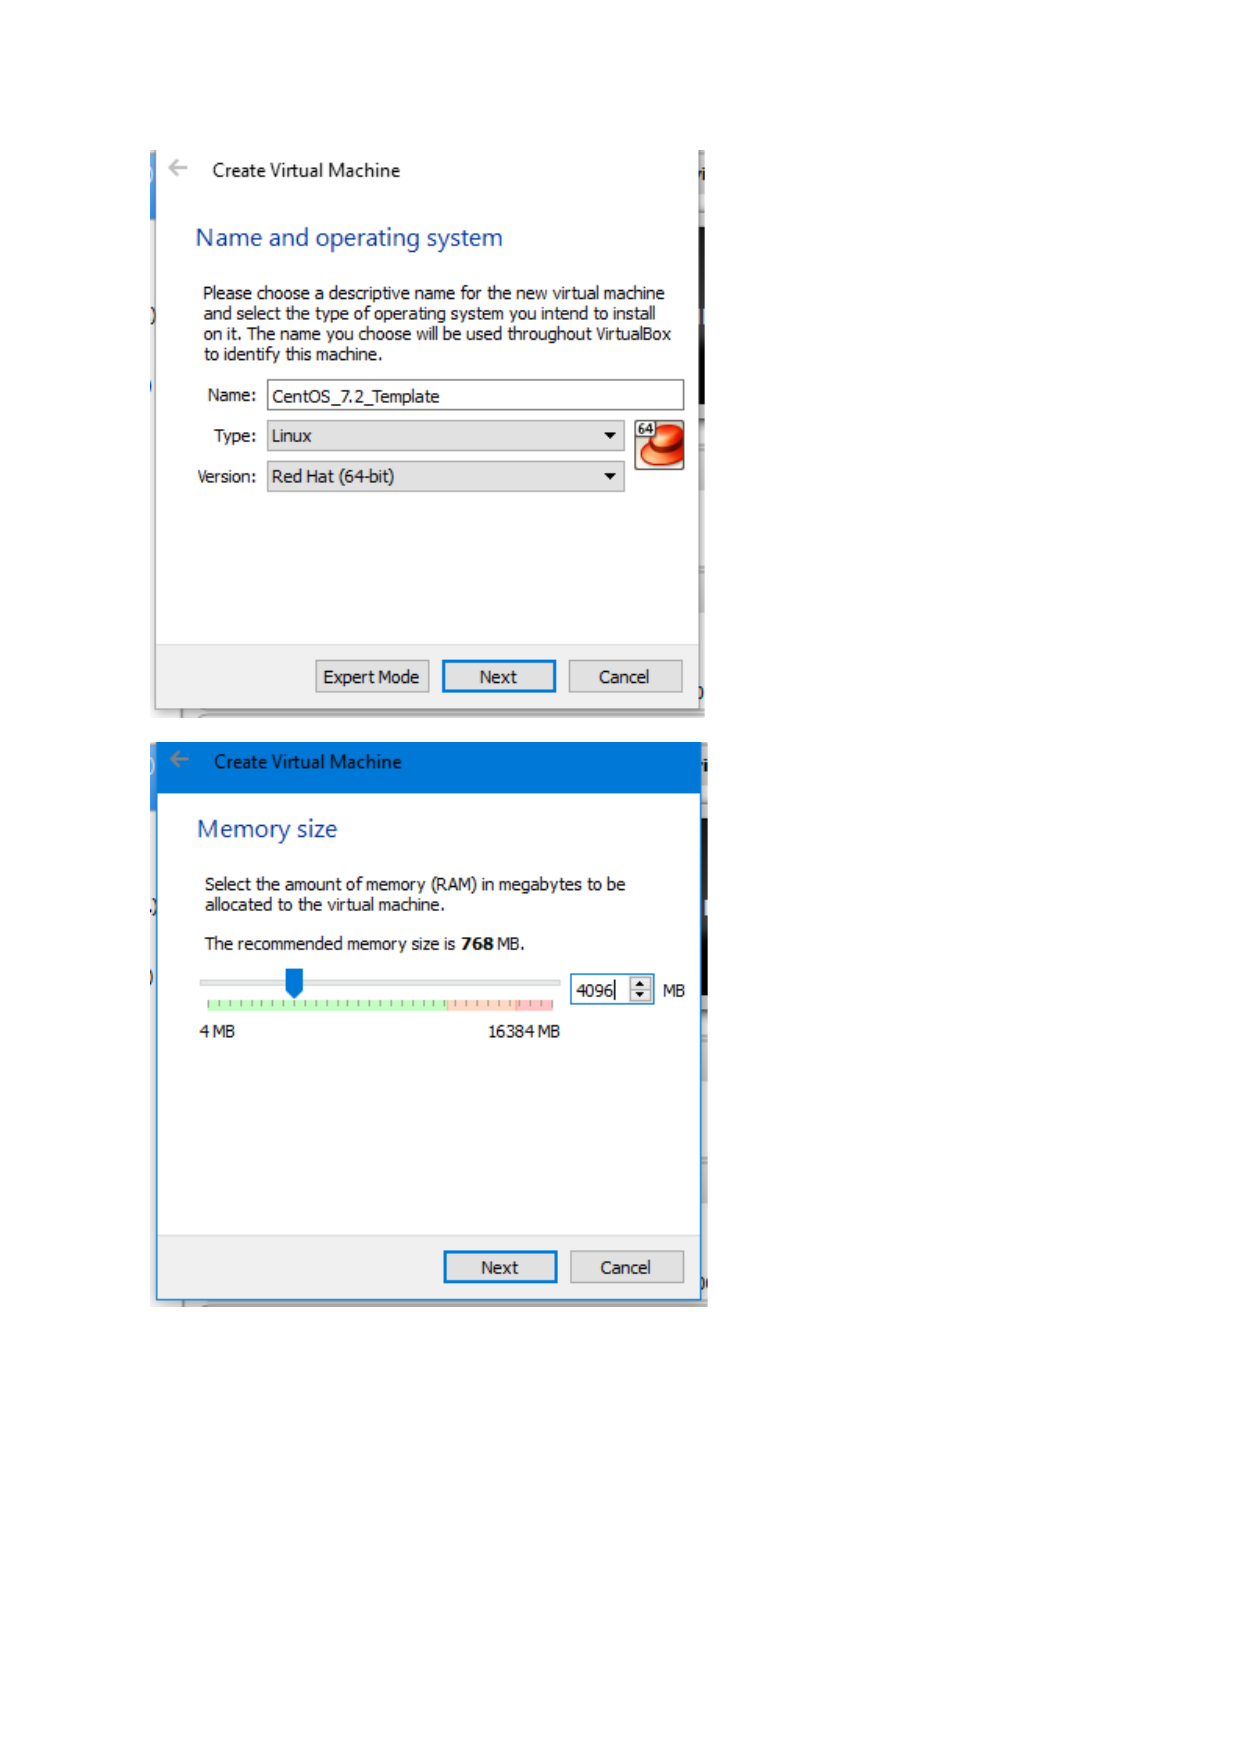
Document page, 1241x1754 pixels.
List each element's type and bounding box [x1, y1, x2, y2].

picture [150, 742, 708, 1307]
picture [150, 150, 705, 718]
